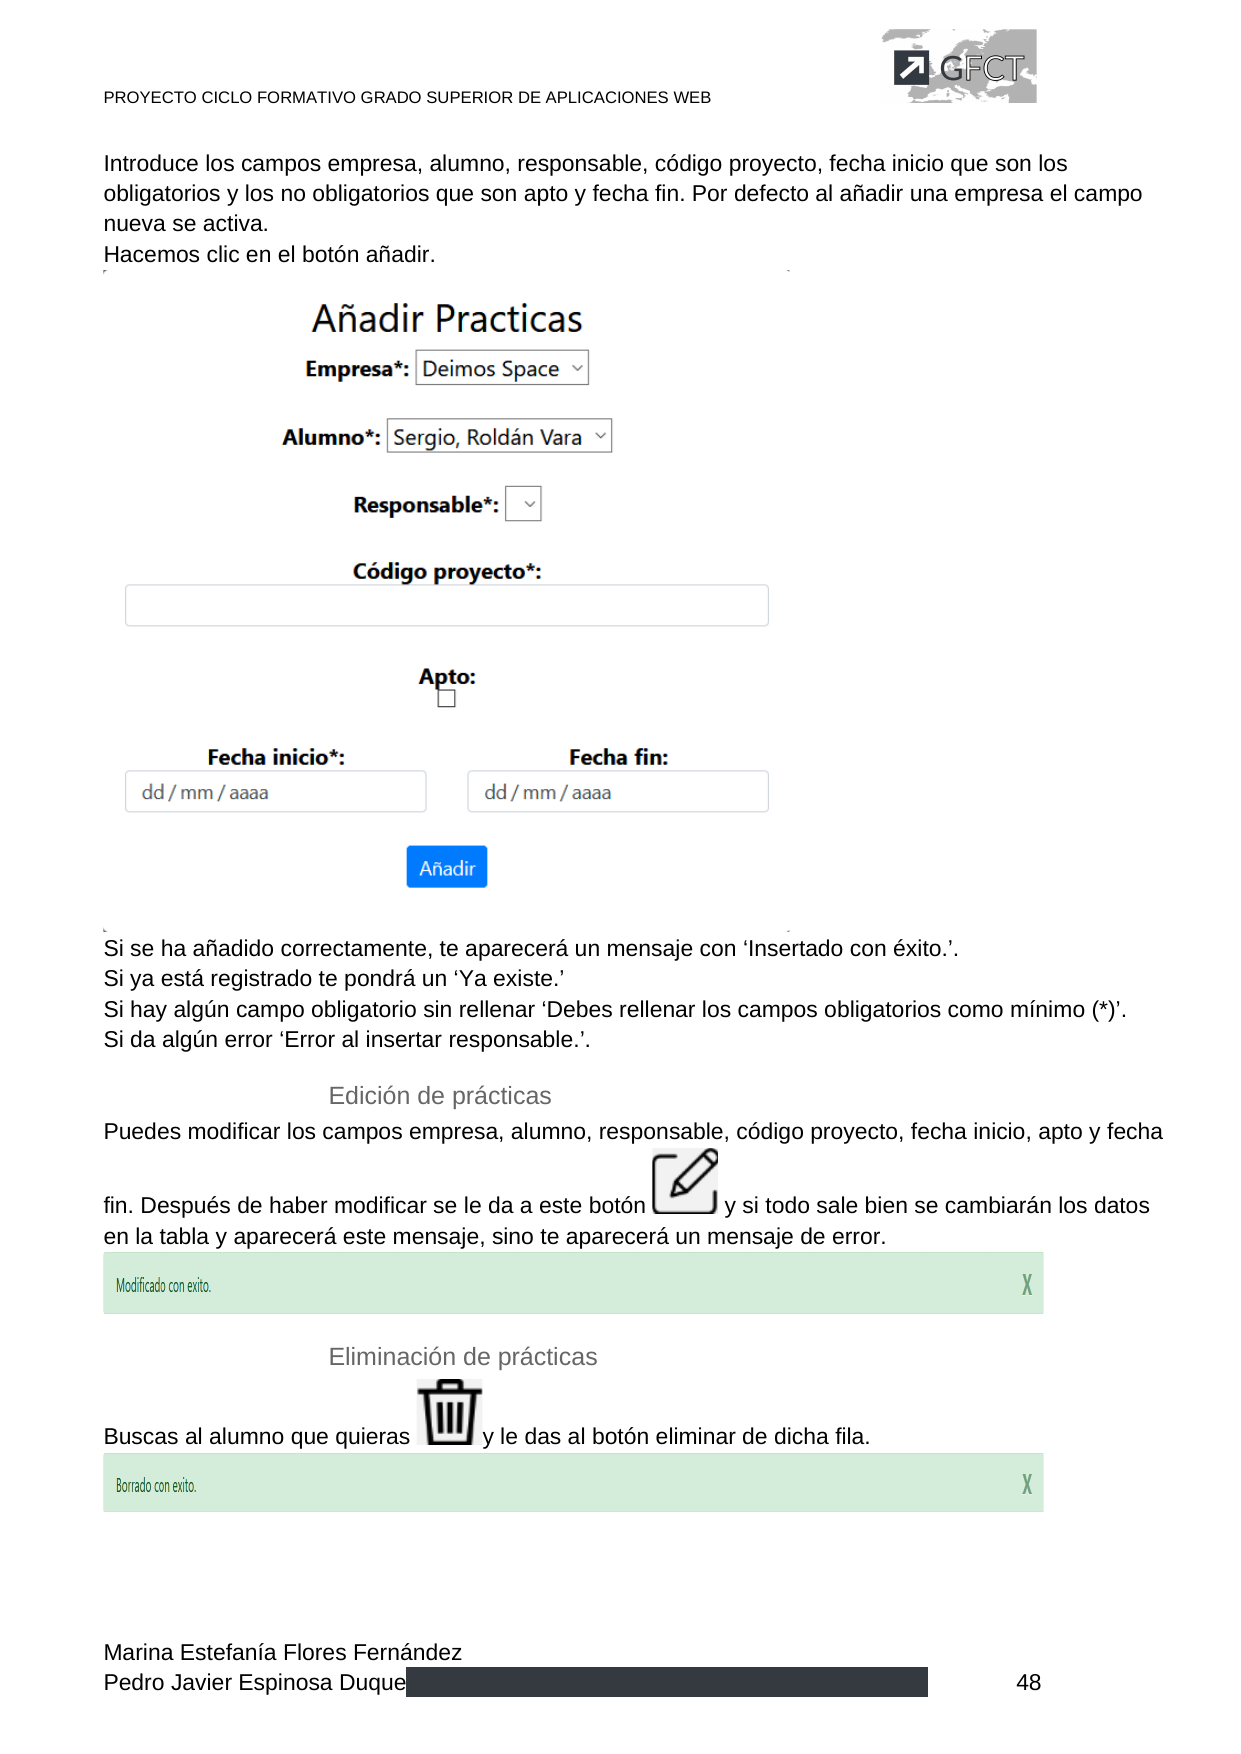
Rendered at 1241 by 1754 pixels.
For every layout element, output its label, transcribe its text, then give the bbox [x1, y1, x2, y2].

text Si da algún error ‘Error al insertar responsable.’. [103, 1026, 1168, 1052]
text Puedes modificar los campos empresa, alumno, responsable, código proyecto, fecha inicio, apto y fecha fin. Después de haber modificar se le da a este botón y si todo sale bien se cambiarán los datos en la tabla y aparecerá este mensaje, sino te aparecerá un mensaje de error. [103, 1118, 1168, 1249]
subtitle Eliminación de prácticas [328, 1342, 1168, 1371]
picture [652, 1148, 718, 1214]
text Si ya está registrado te pondrá un ‘Ya existe.’ [103, 965, 1168, 992]
text Hacemos clic en el botón añadir. [103, 241, 1168, 267]
subtitle Edición de prácticas [328, 1081, 1168, 1110]
picture [103, 270, 790, 932]
picture [103, 1453, 1044, 1512]
picture [103, 1252, 1044, 1314]
picture [881, 29, 1037, 103]
text Si se ha añadido correctamente, te aparecerá un mensaje con ‘Insertado con éxito.’. [103, 935, 1168, 961]
text Si hay algún campo obligatorio sin rellenar ‘Debes rellenar los campos obligatorios como mínimo (*)’. [103, 996, 1168, 1022]
picture [416, 1379, 483, 1445]
text Introduce los campos empresa, alumno, responsable, código proyecto, fecha inicio que son los obligatorios y los no obligatorios que son apto y fecha fin. Por defecto al añadir una empresa el campo nueva se activa. [103, 150, 1168, 237]
